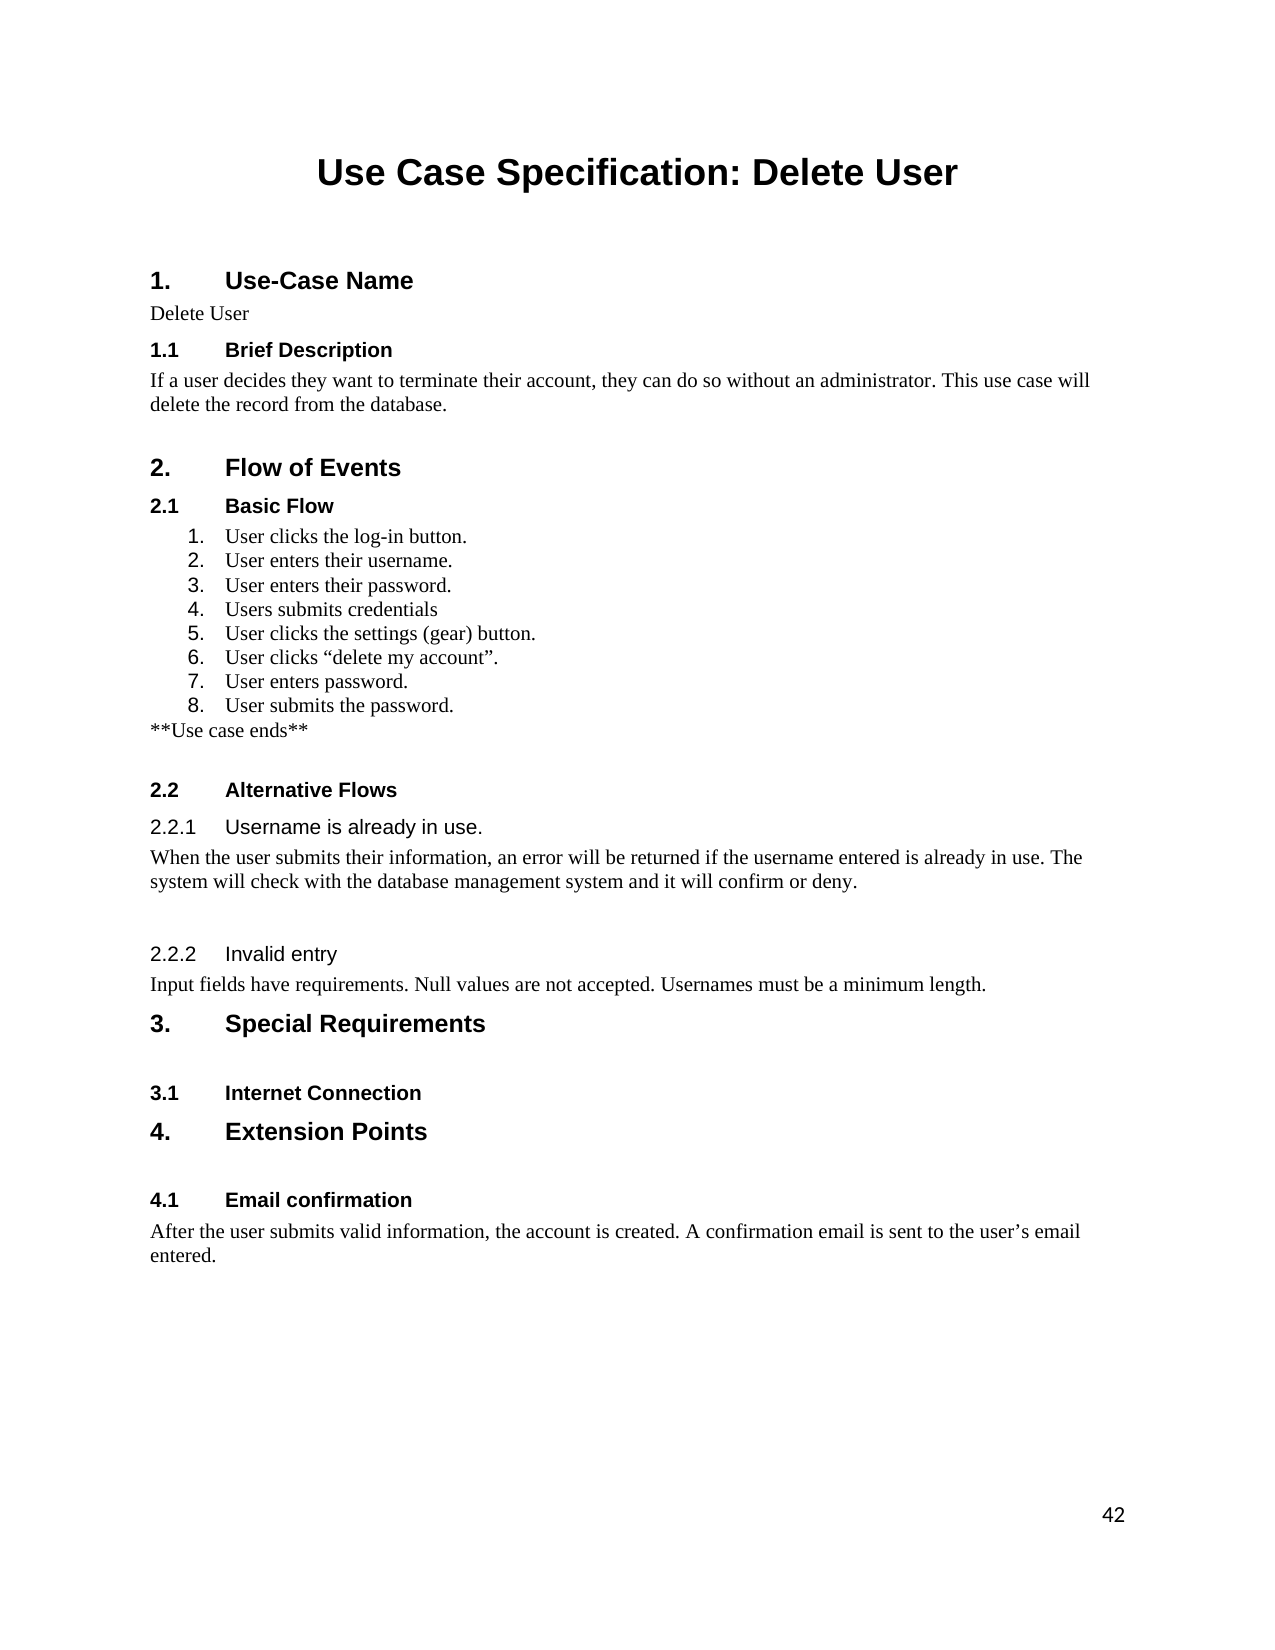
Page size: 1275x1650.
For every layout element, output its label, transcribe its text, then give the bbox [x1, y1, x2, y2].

list Brief Description [150, 338, 1125, 362]
list User clicks “delete my account”. [187, 645, 1125, 669]
list Users submits credentials [187, 597, 1125, 621]
text **Use case ends** [150, 717, 1125, 742]
list Basic Flow [150, 494, 1125, 518]
text When the user submits their information, an error will be returned if the username entered is already in use. The system will check with the database management system and it will confirm or deny. [150, 845, 1125, 893]
list Username is already in use. [150, 814, 1125, 838]
list Invalid entry [150, 942, 1125, 966]
list User enters their password. [187, 572, 1125, 597]
list Use-Case Name [150, 266, 1125, 295]
list Internet Connection [150, 1080, 1125, 1104]
list Special Requirements [150, 1009, 1125, 1037]
text If a user decides they want to terminate their account, they can do so without an administrator. This use case will delete the record from the database. [150, 368, 1125, 416]
list Email confirmation [150, 1188, 1125, 1212]
text Delete User [150, 301, 1125, 325]
list User clicks the settings (gear) button. [187, 621, 1125, 645]
text Input fields have requirements. Null values are not accepted. Usernames must be a minimum length. [150, 972, 1125, 996]
list User submits the password. [187, 693, 1125, 717]
list User enters their username. [187, 548, 1125, 572]
list User clicks the log-in button. [187, 524, 1125, 548]
text After the user submits valid information, the account is created. A confirmation email is sent to the user’s email entered. [150, 1218, 1125, 1267]
list Alternative Flows [150, 778, 1125, 802]
text Use Case Specification: Delete User [150, 150, 1125, 193]
list Extension Points [150, 1117, 1125, 1146]
list User enters password. [187, 669, 1125, 693]
list Flow of Events [150, 453, 1125, 481]
